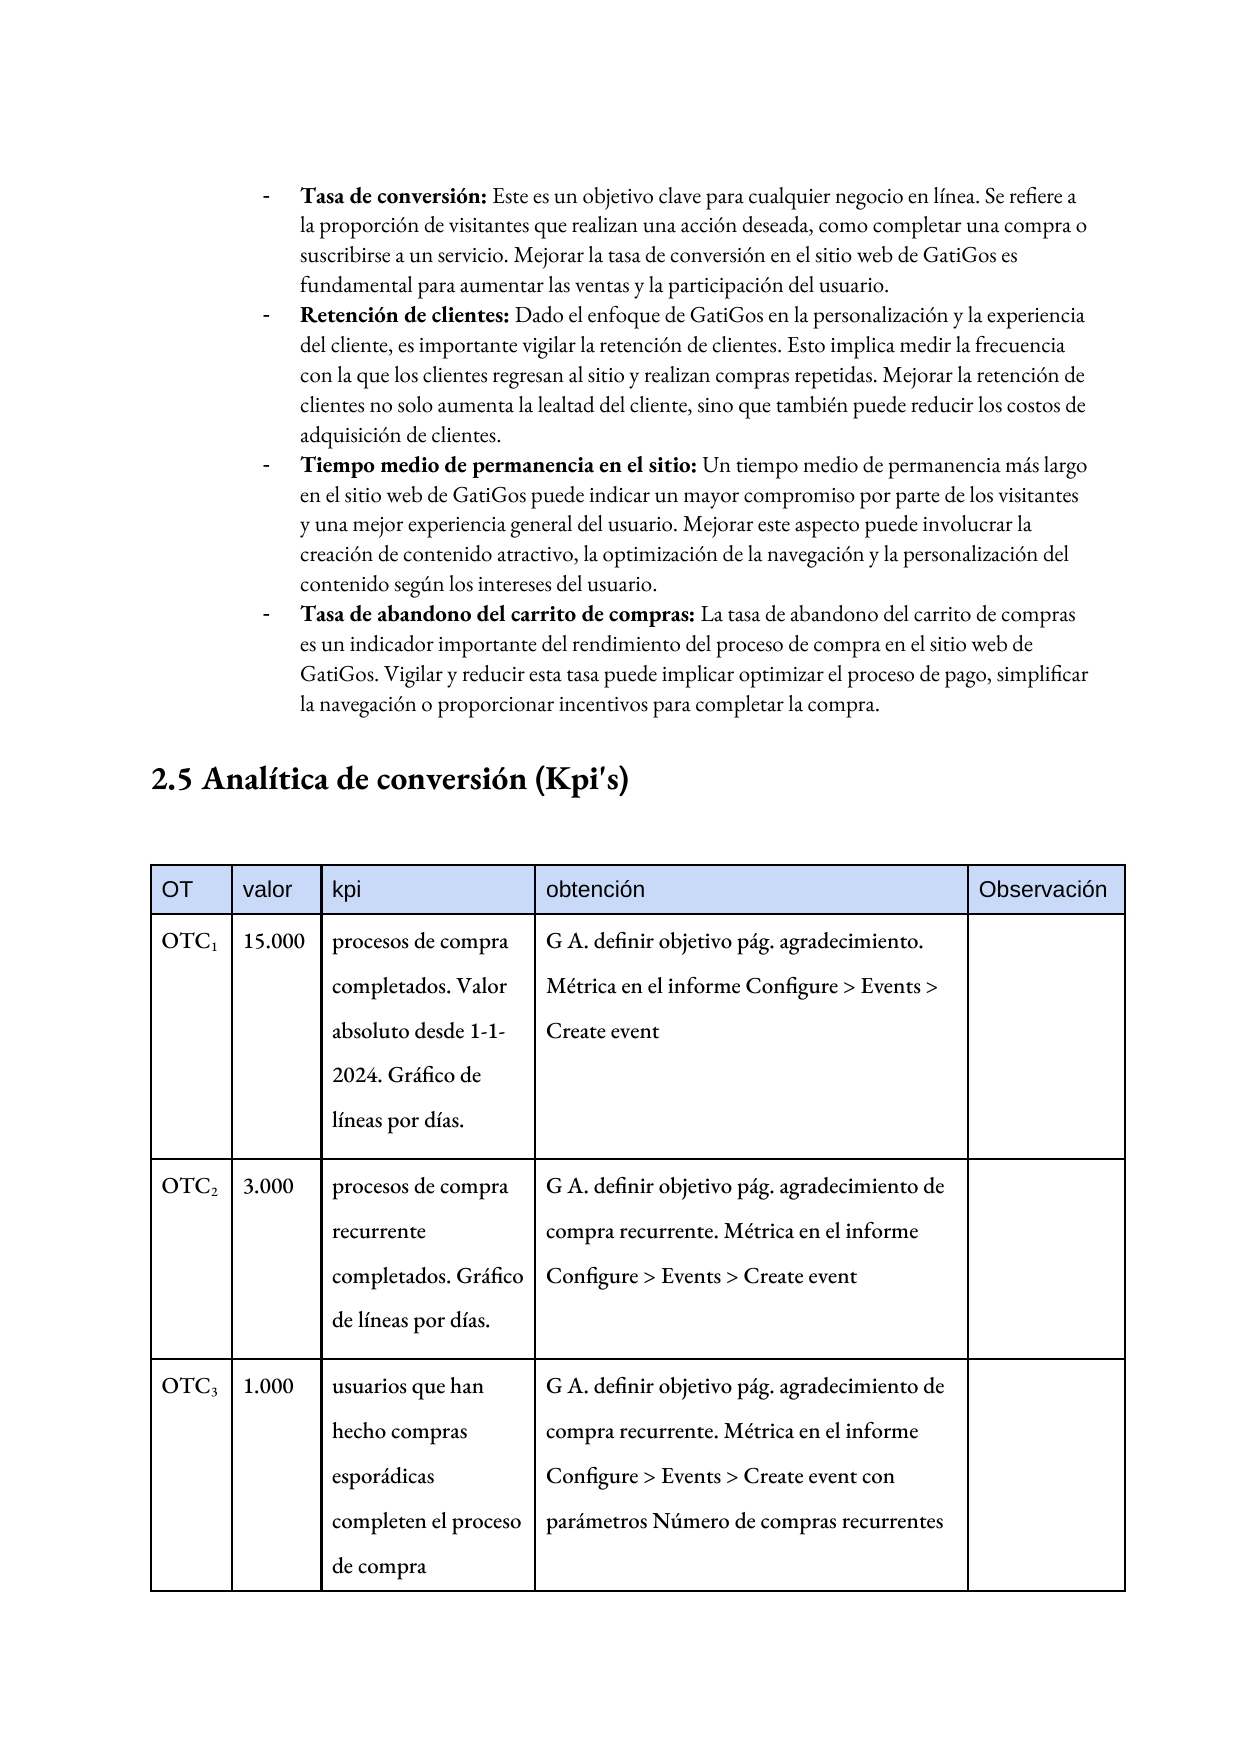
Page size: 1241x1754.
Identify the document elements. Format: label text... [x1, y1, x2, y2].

list Tasa de conversión: Este es un objetivo clave para cualquier negocio en línea. Se refiere a la proporción de visitantes que realizan una acción deseada, como completar una compra o suscribirse a un servicio. Mejorar la tasa de conversión en el sitio web de GatiGos es fundamental para aumentar las ventas y la participación del usuario. [262, 180, 1090, 299]
table_header kpi [323, 866, 534, 913]
list Tasa de abandono del carrito de compras: La tasa de abandono del carrito de compras es un indicador importante del rendimiento del proceso de compra en el sitio web de GatiGos. Vigilar y reducir esta tasa puede implicar optimizar el proceso de pago, simplificar la navegación o proporcionar incentivos para completar la compra. [262, 598, 1090, 718]
table_cell OTC3 [152, 1360, 231, 1590]
list Tiempo medio de permanencia en el sitio: Un tiempo medio de permanencia más largo en el sitio web de GatiGos puede indicar un mayor compromiso por parte de los visitantes y una mejor experiencia general del usuario. Mejorar este aspecto puede involucrar la creación de contenido atractivo, la optimización de la navegación y la personalización del contenido según los intereses del usuario. [262, 449, 1090, 598]
subtitle 2.5 Analítica de conversión (Kpi's) [150, 756, 1090, 799]
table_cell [323, 1360, 534, 1590]
table_header valor [233, 866, 320, 913]
table_cell [969, 1360, 1124, 1590]
table_header OT [152, 866, 231, 913]
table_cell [536, 1360, 967, 1590]
table_cell 1.000 [233, 1360, 320, 1590]
table_cell OTC1 [152, 915, 231, 1158]
table_cell 15.000 [233, 915, 320, 1158]
table_cell G A. definir objetivo pág. agradecimiento. Métrica en el informe Configure > Events > Create event [536, 915, 967, 1158]
list Retención de clientes: Dado el enfoque de GatiGos en la personalización y la experiencia del cliente, es importante vigilar la retención de clientes. Esto implica medir la frecuencia con la que los clientes regresan al sitio y realizan compras repetidas. Mejorar la retención de clientes no solo aumenta la lealtad del cliente, sino que también puede reducir los costos de adquisición de clientes. [262, 299, 1090, 449]
table_cell 3.000 [233, 1160, 320, 1358]
table_cell procesos de compra completados. Valor absoluto desde 1-1-2024. Gráfico de líneas por días. [323, 915, 534, 1158]
table_header obtención [536, 866, 967, 913]
table_cell OTC2 [152, 1160, 231, 1358]
table_header Observación [969, 866, 1124, 913]
table_cell [969, 915, 1124, 1158]
table_cell [969, 1160, 1124, 1358]
table_cell procesos de compra recurrente completados. Gráfico de líneas por días. [323, 1160, 534, 1358]
table_cell G A. definir objetivo pág. agradecimiento de compra recurrente. Métrica en el informe Configure > Events > Create event [536, 1160, 967, 1358]
